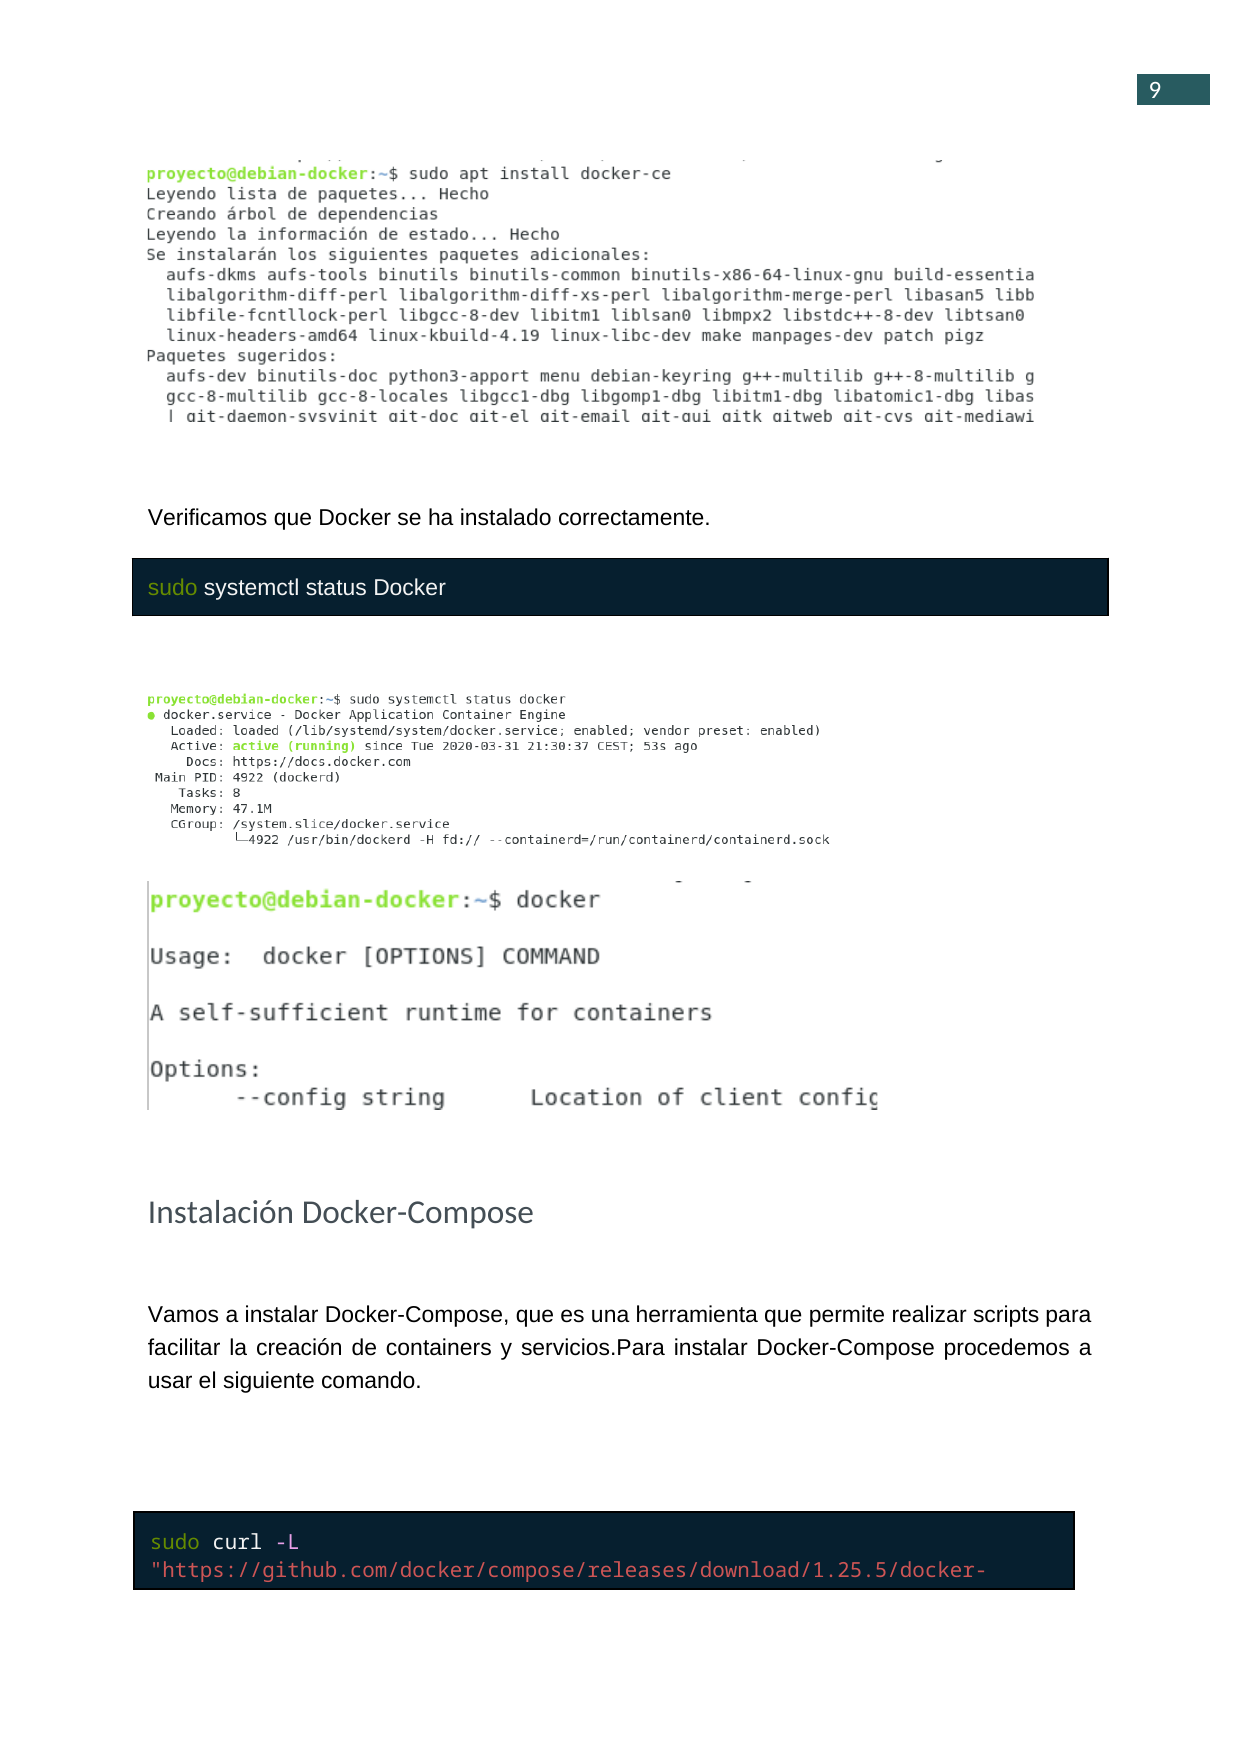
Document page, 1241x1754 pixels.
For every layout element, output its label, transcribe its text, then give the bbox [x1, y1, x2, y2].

text Vamos a instalar Docker-Compose, que es una herramienta que permite realizar scripts para facilitar la creación de containers y servicios.Para instalar Docker-Compose procedemos a usar el siguiente comando. [148, 1301, 1092, 1393]
subtitle Instalación Docker-Compose [148, 1191, 1092, 1232]
picture [147, 881, 878, 1110]
picture [147, 160, 1034, 422]
picture [147, 691, 1034, 854]
text sudo systemctl status Docker [133, 559, 1107, 615]
text Verificamos que Docker se ha instalado correctamente. [148, 504, 1092, 530]
